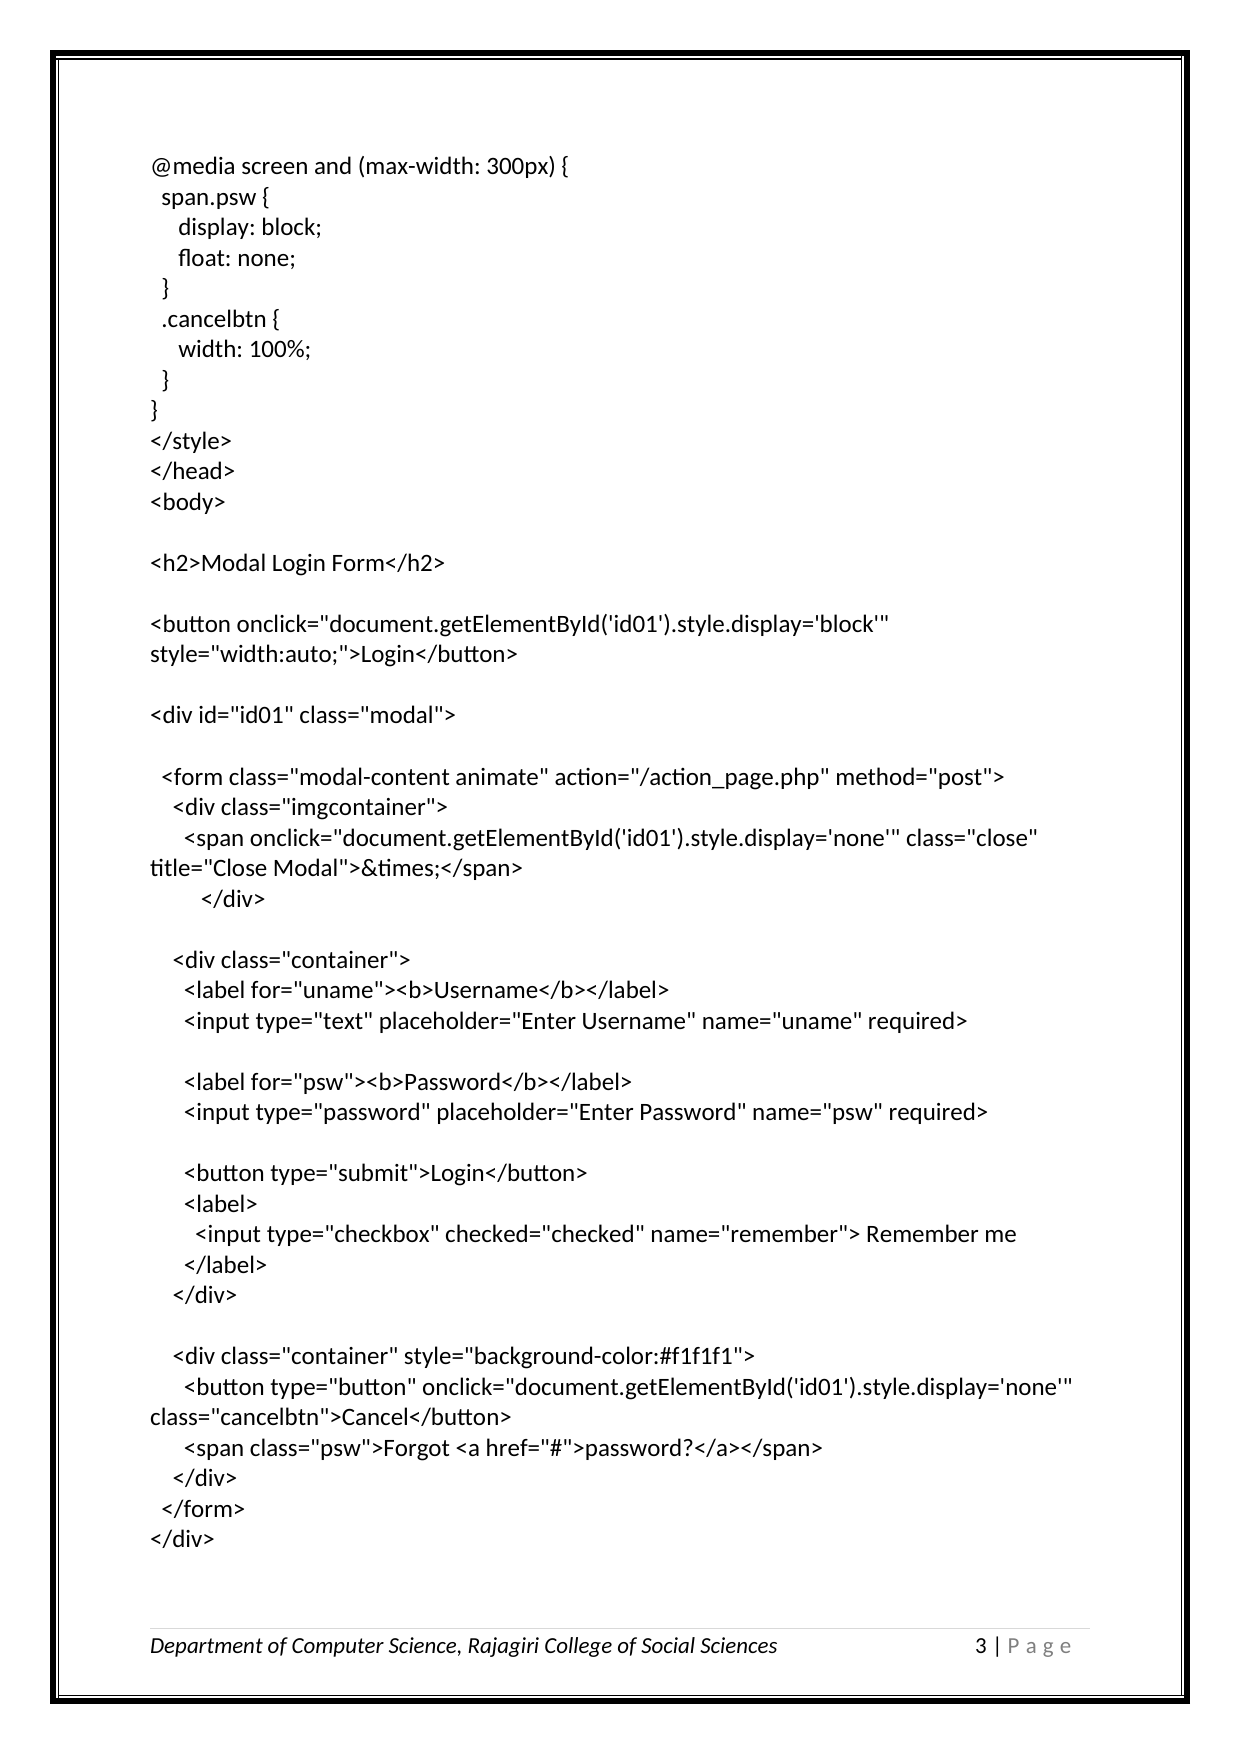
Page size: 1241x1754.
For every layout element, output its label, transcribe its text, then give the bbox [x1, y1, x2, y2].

text <button type="submit">Login</button> [150, 1157, 1090, 1188]
text <body> [150, 486, 1090, 516]
text } [150, 394, 1090, 425]
text <span onclick="document.getElementById('id01').style.display='none'" class="close" title="Close Modal">&times;</span> [150, 822, 1090, 883]
text span.psw { [150, 181, 1090, 211]
text <h2>Modal Login Form</h2> [150, 547, 1090, 577]
text display: block; [150, 211, 1090, 242]
text <label> [150, 1188, 1090, 1218]
text <span class="psw">Forgot <a href="#">password?</a></span> [150, 1432, 1090, 1463]
text <label for="uname"><b>Username</b></label> [150, 974, 1090, 1005]
text } [150, 272, 1090, 303]
text <input type="checkbox" checked="checked" name="remember"> Remember me [150, 1218, 1090, 1249]
text <div class="imgcontainer"> [150, 791, 1090, 822]
text float: none; [150, 242, 1090, 272]
text <form class="modal-content animate" action="/action_page.php" method="post"> [150, 761, 1090, 791]
text width: 100%; [150, 333, 1090, 364]
text <button onclick="document.getElementById('id01').style.display='block'" style="width:auto;">Login</button> [150, 608, 1090, 669]
text <input type="password" placeholder="Enter Password" name="psw" required> [150, 1096, 1090, 1127]
text </form> [150, 1493, 1090, 1524]
text <label for="psw"><b>Password</b></label> [150, 1066, 1090, 1096]
text </head> [150, 455, 1090, 486]
text <button type="button" onclick="document.getElementById('id01').style.display='none'" class="cancelbtn">Cancel</button> [150, 1371, 1090, 1432]
text </div> [150, 883, 1090, 913]
text </div> [150, 1524, 1090, 1554]
text @media screen and (max-width: 300px) { [150, 150, 1090, 181]
text </style> [150, 425, 1090, 455]
text <div class="container"> [150, 944, 1090, 974]
text </label> [150, 1249, 1090, 1279]
text .cancelbtn { [150, 303, 1090, 333]
text </div> [150, 1463, 1090, 1493]
text <div class="container" style="background-color:#f1f1f1"> [150, 1341, 1090, 1371]
text <input type="text" placeholder="Enter Username" name="uname" required> [150, 1005, 1090, 1035]
text } [150, 364, 1090, 394]
text <div id="id01" class="modal"> [150, 699, 1090, 730]
text </div> [150, 1279, 1090, 1310]
